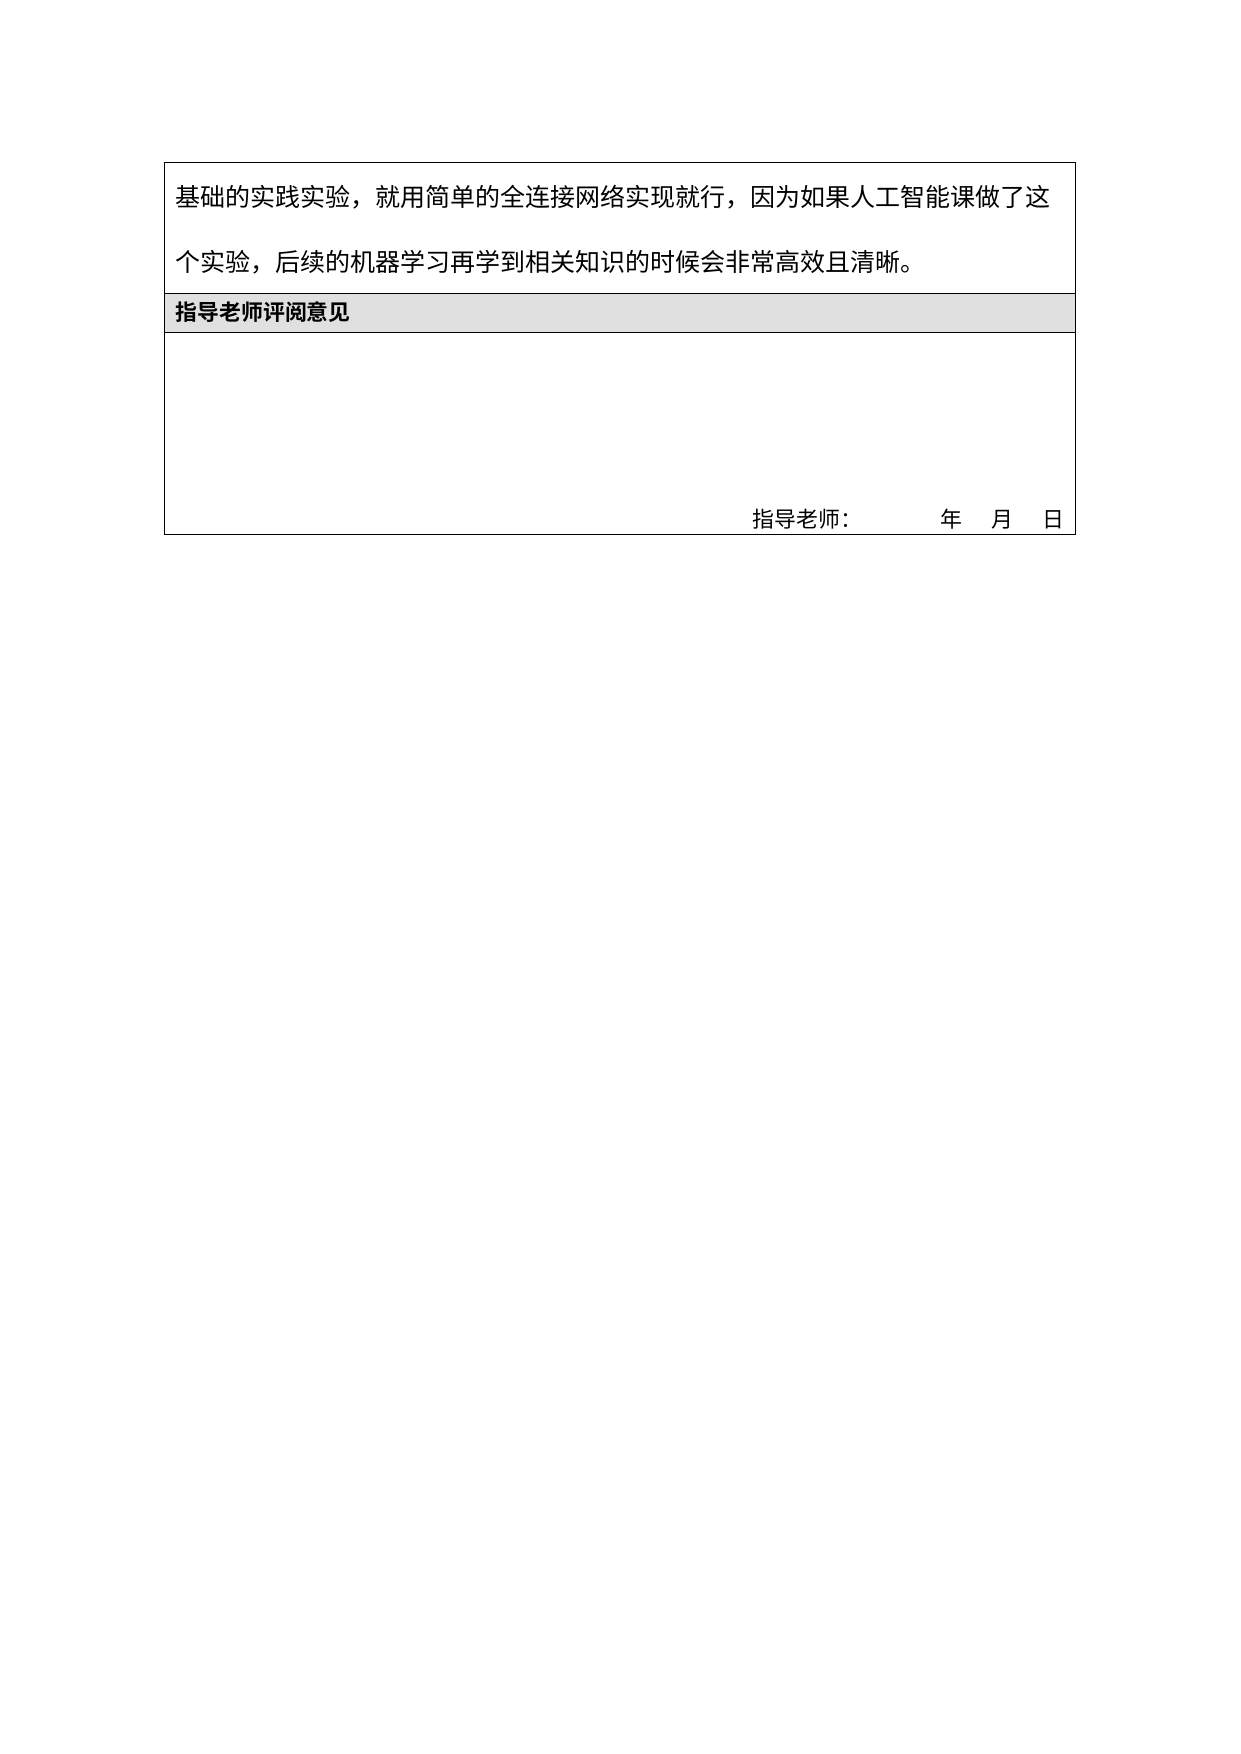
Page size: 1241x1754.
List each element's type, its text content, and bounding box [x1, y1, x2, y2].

table_cell 指导老师评阅意见 [165, 294, 1075, 332]
table_cell [165, 333, 1075, 502]
table_cell 指导老师： 年 月 日 [165, 502, 1075, 534]
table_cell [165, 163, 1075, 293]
